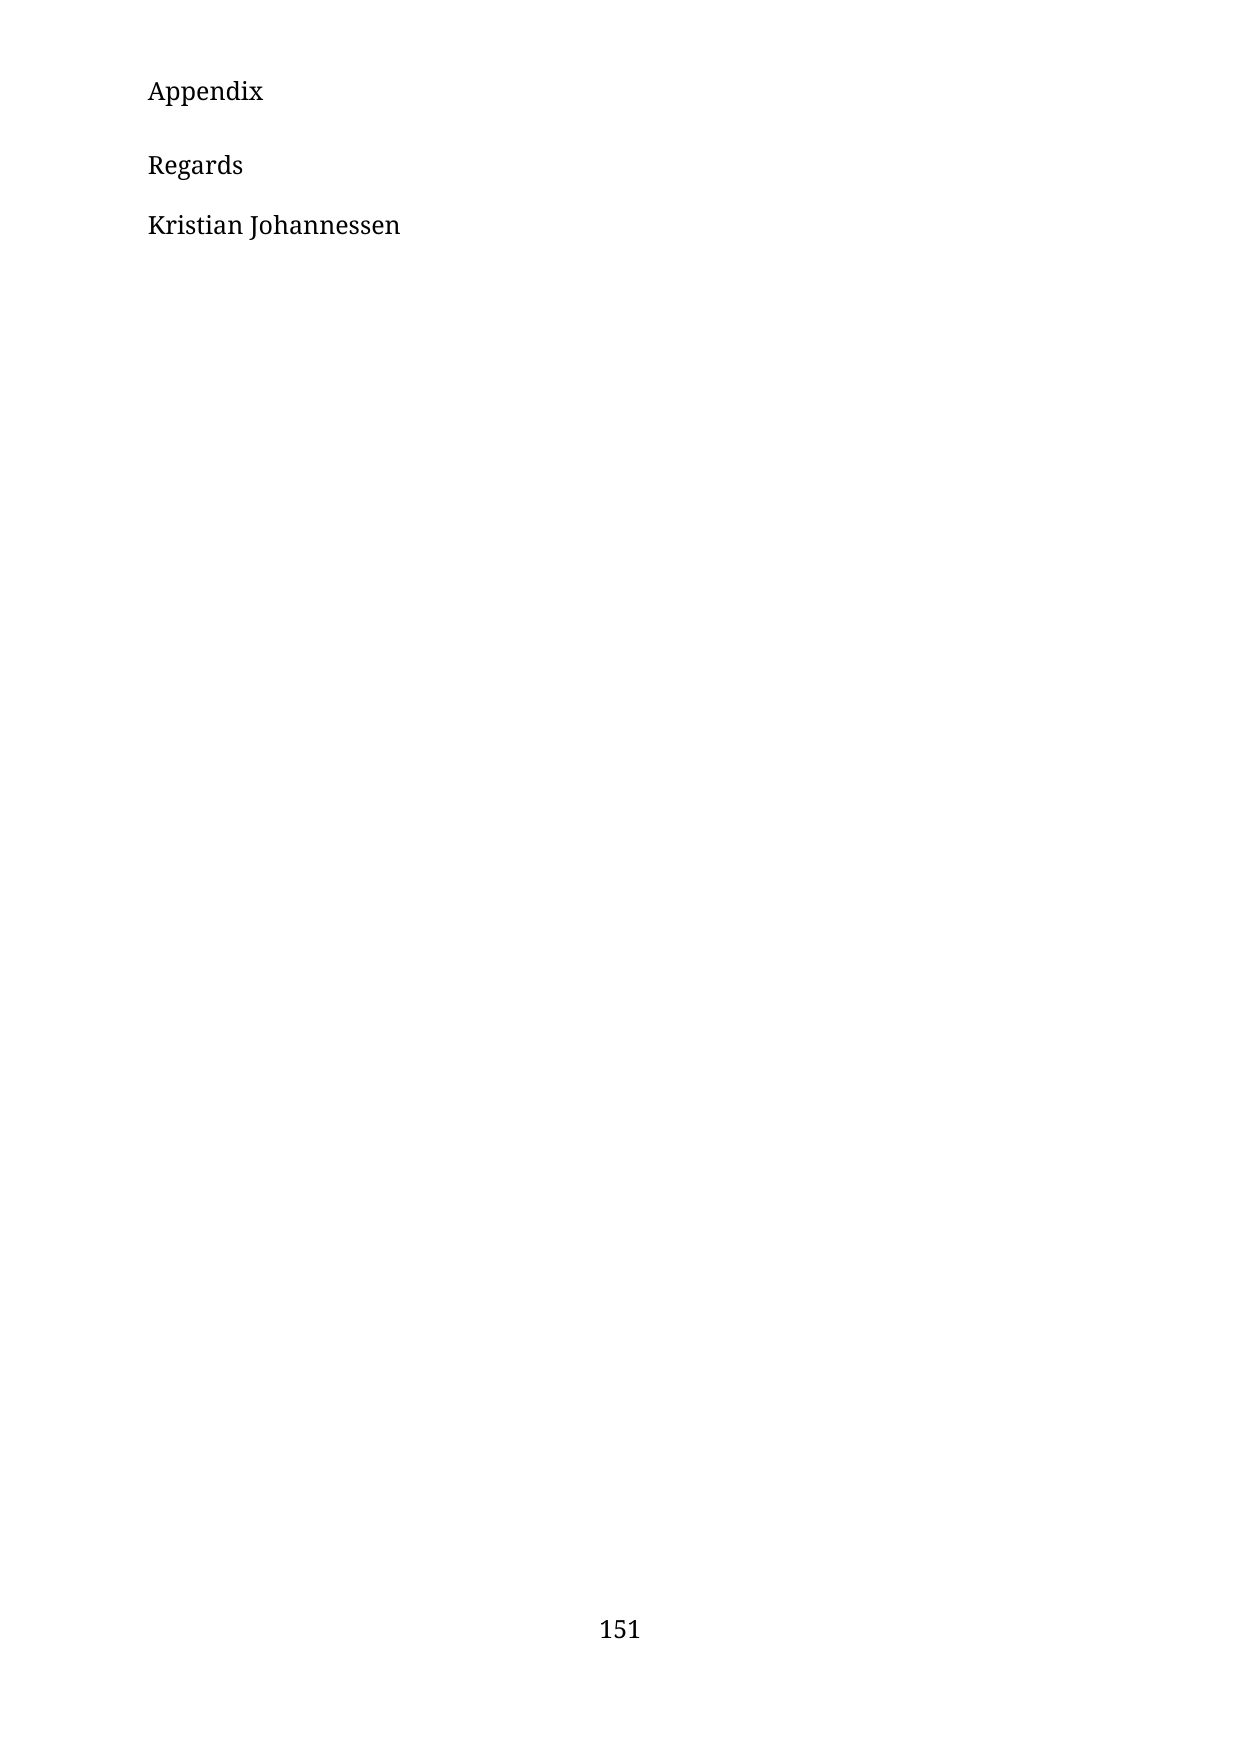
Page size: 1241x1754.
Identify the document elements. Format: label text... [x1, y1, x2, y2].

text Regards [148, 148, 1092, 182]
text Kristian Johannessen [148, 208, 1092, 242]
